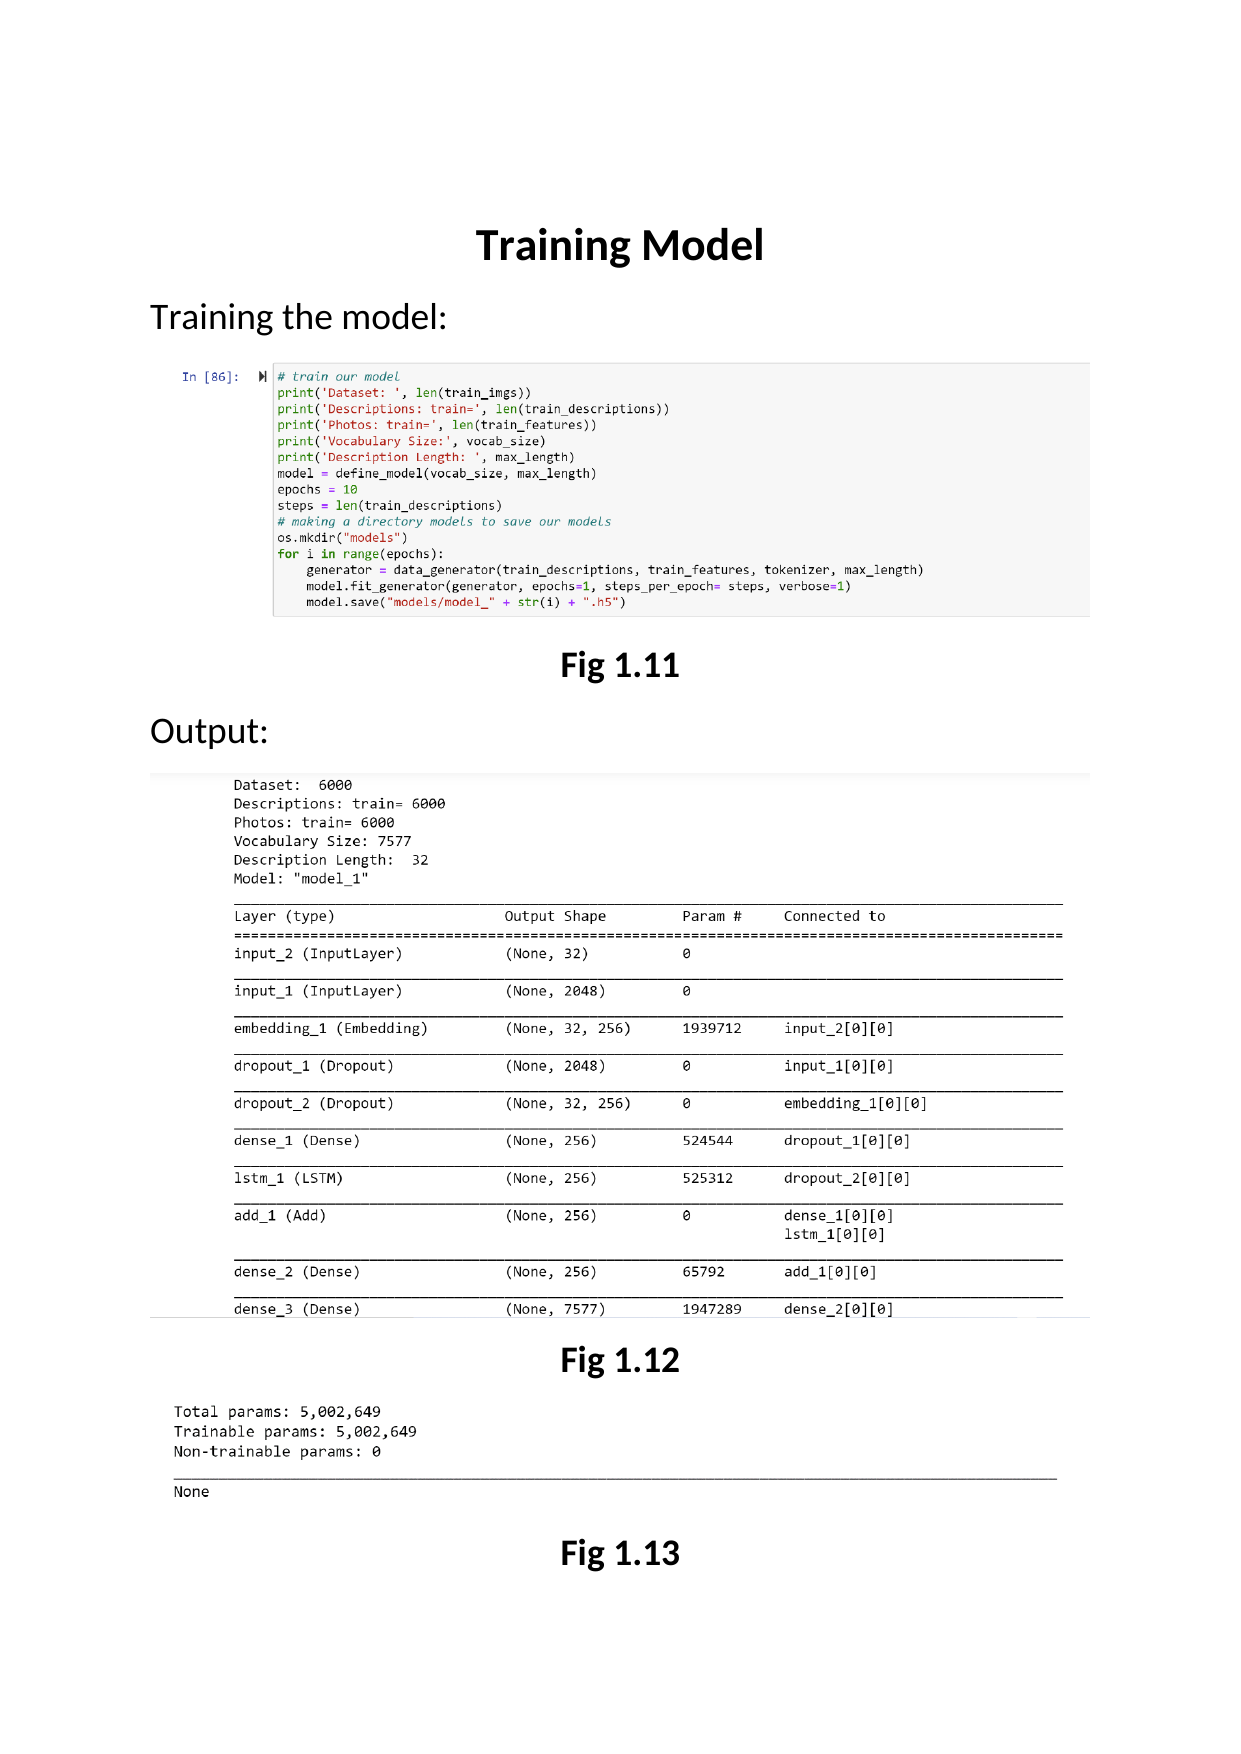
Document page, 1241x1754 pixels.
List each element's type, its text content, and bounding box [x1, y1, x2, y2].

picture [150, 359, 1090, 623]
text Training the model: [150, 293, 1090, 339]
text Fig 1.12 [150, 1336, 1090, 1382]
text Fig 1.11 [150, 641, 1090, 687]
picture [150, 773, 1090, 1318]
text Fig 1.13 [150, 1529, 1090, 1575]
text Output: [150, 707, 1090, 753]
picture [150, 1402, 1090, 1510]
text Training Model [150, 216, 1090, 272]
